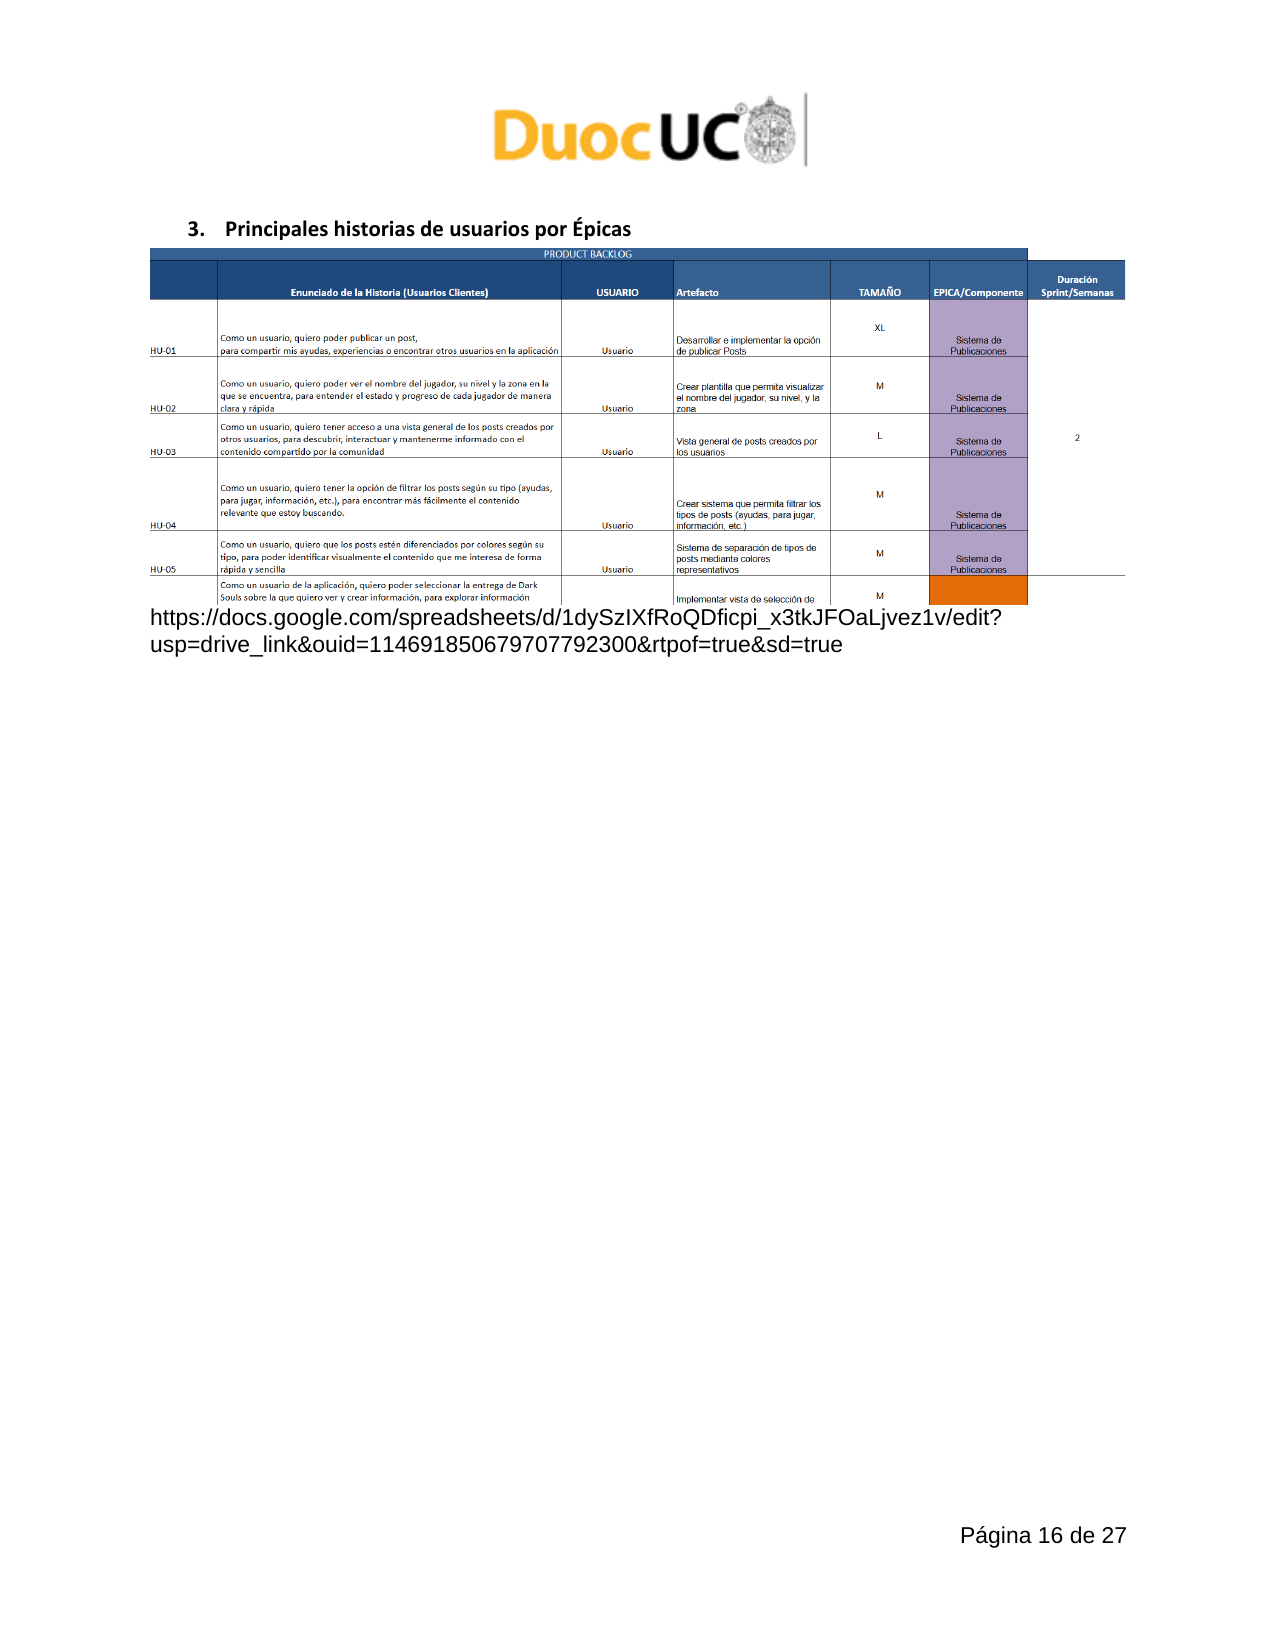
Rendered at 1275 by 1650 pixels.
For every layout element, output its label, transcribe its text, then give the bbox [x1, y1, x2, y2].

subtitle Principales historias de usuarios por Épicas [187, 162, 1125, 242]
text https://docs.google.com/spreadsheets/d/1dySzIXfRoQDficpi_x3tkJFOaLjvez1v/edit?usp=drive_link&ouid=114691850679707792300&rtpof=true&sd=true [150, 605, 1125, 657]
picture [150, 248, 1125, 605]
picture [464, 79, 810, 162]
